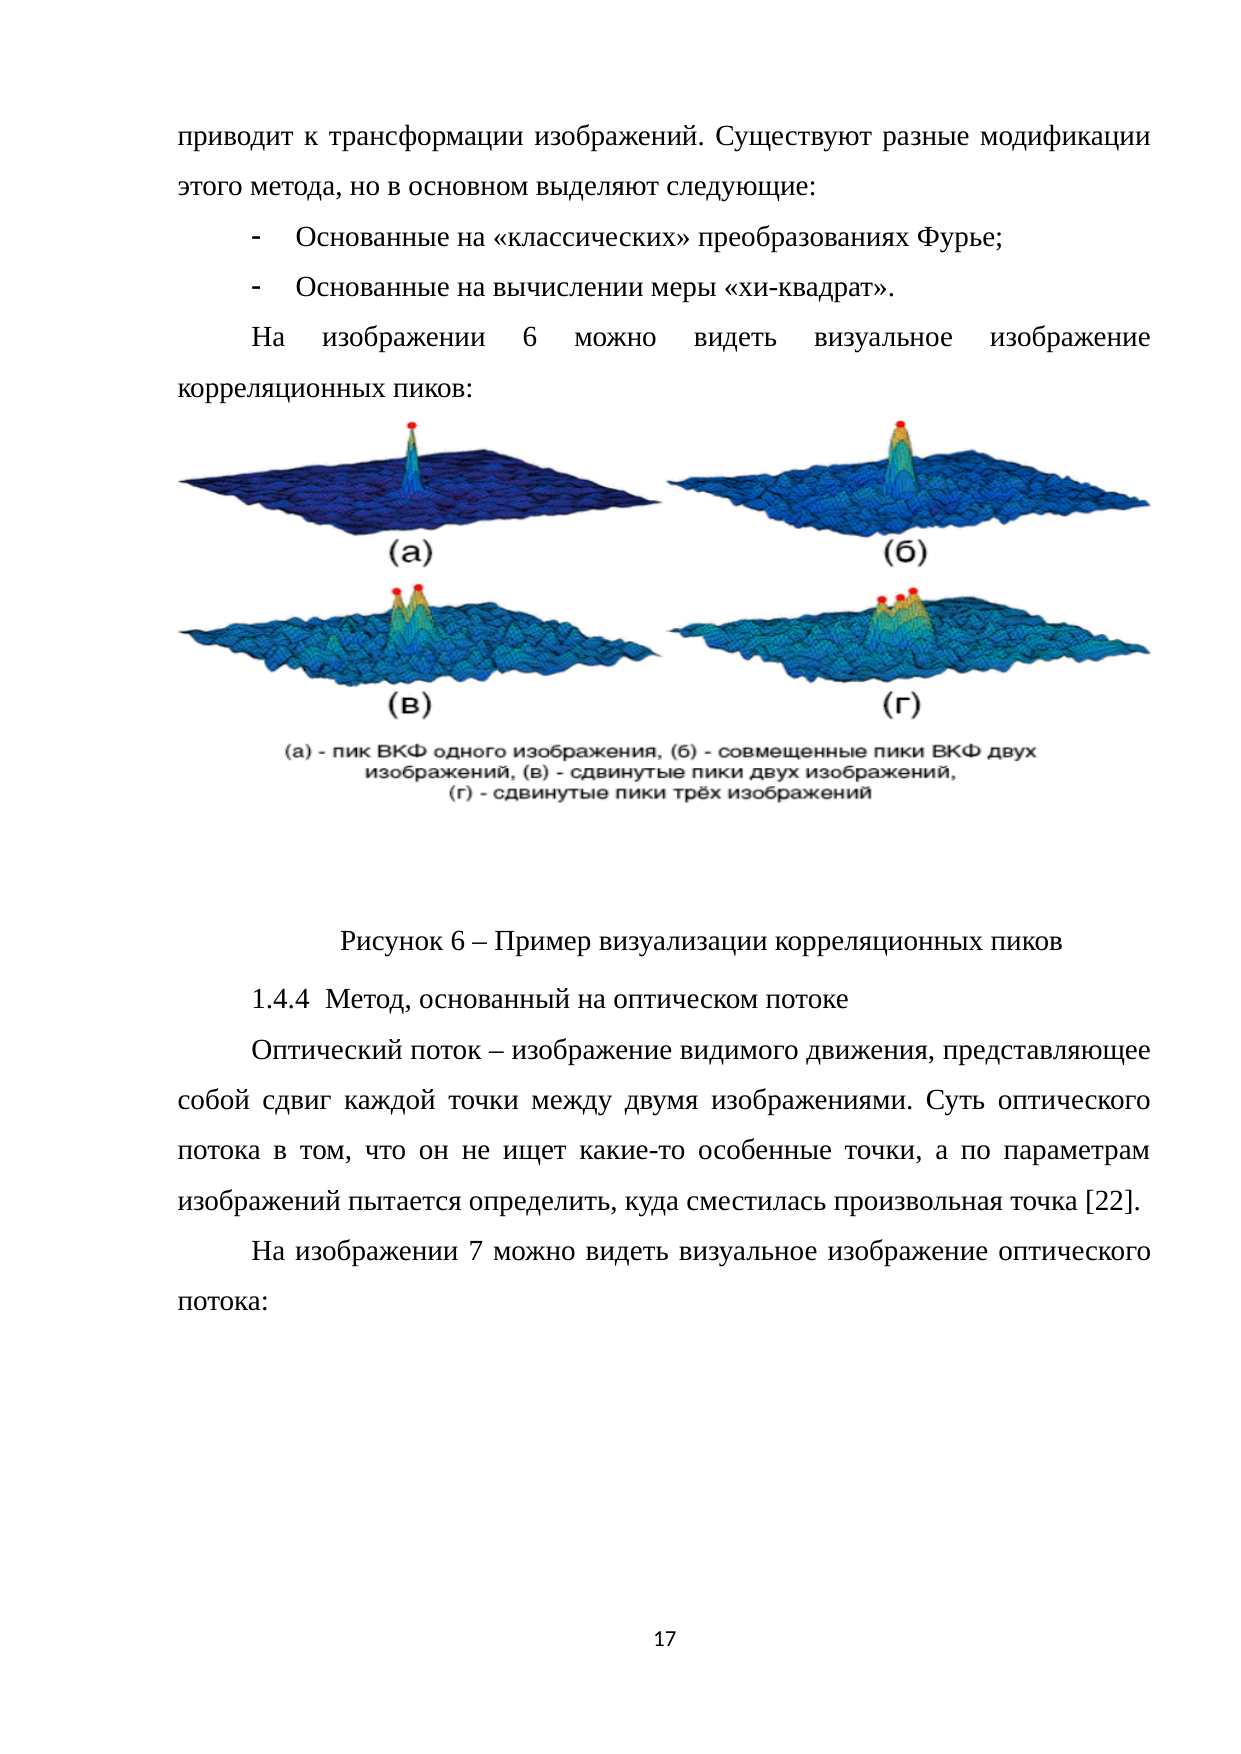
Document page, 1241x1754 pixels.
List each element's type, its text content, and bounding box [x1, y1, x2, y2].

list Метод, основанный на оптическом потоке [177, 981, 1152, 1015]
text Оптический поток – изображение видимого движения, представляющее собой сдвиг каждой точки между двумя изображениями. Суть оптического потока в том, что он не ищет какие-то особенные точки, а по параметрам изображений пытается определить, куда сместилась произвольная точка [22]. [177, 1032, 1152, 1216]
list Основанные на «классических» преобразованиях Фурье; [177, 219, 1152, 252]
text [177, 118, 1152, 202]
text На изображении 7 можно видеть визуальное изображение оптического потока: [177, 1233, 1152, 1317]
text На изображении 6 можно видеть визуальное изображение корреляционных пиков: [177, 319, 1152, 403]
text Рисунок 6 – Пример визуализации корреляционных пиков [177, 923, 1152, 956]
list Основанные на вычислении меры «хи-квадрат». [177, 269, 1152, 303]
